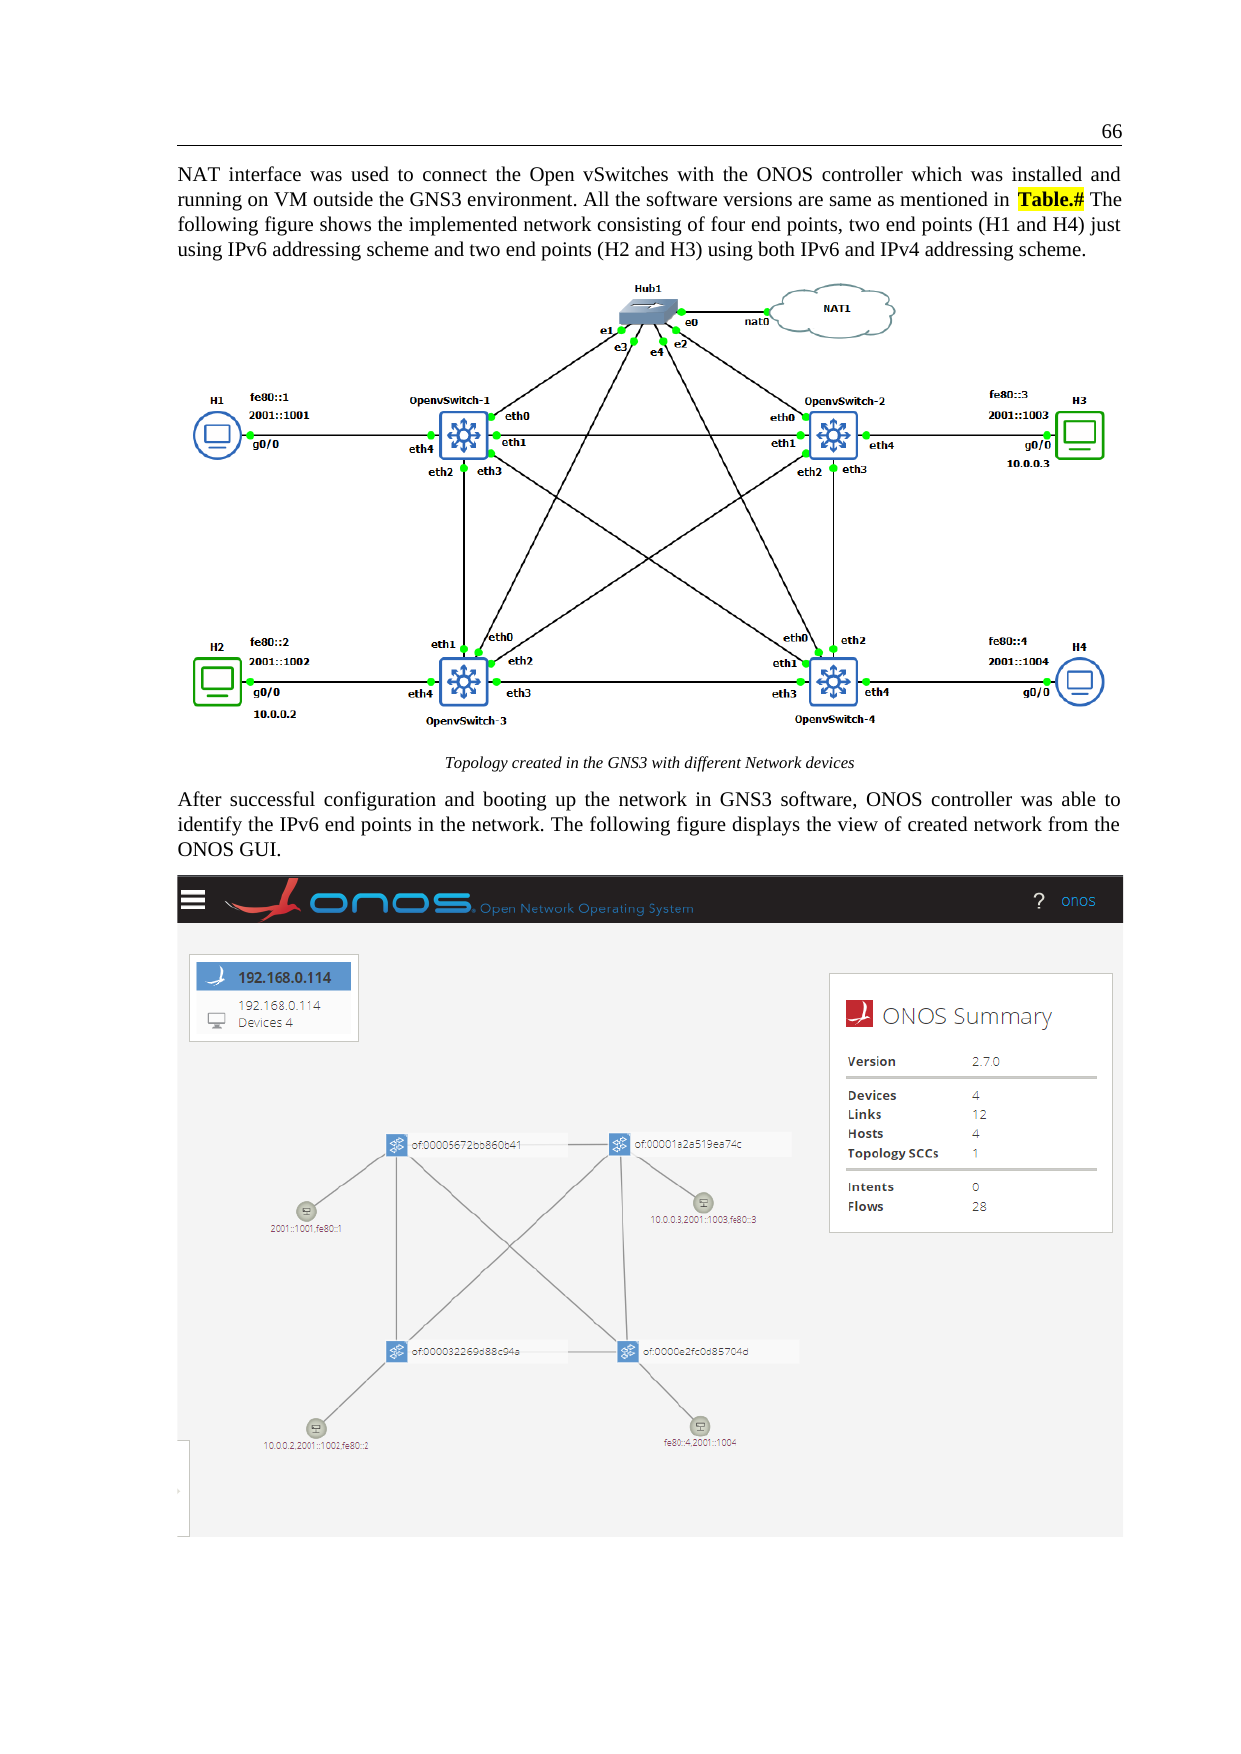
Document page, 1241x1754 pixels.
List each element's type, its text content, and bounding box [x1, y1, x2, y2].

text Topology created in the GNS3 with different Network devices [177, 747, 1122, 772]
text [177, 161, 1122, 261]
picture [177, 875, 1124, 1537]
picture [183, 275, 1117, 733]
text After successful configuration and booting up the network in GNS3 software, ONOS controller was able to identify the IPv6 end points in the network. The following figure displays the view of created network from the ONOS GUI. [177, 786, 1122, 861]
